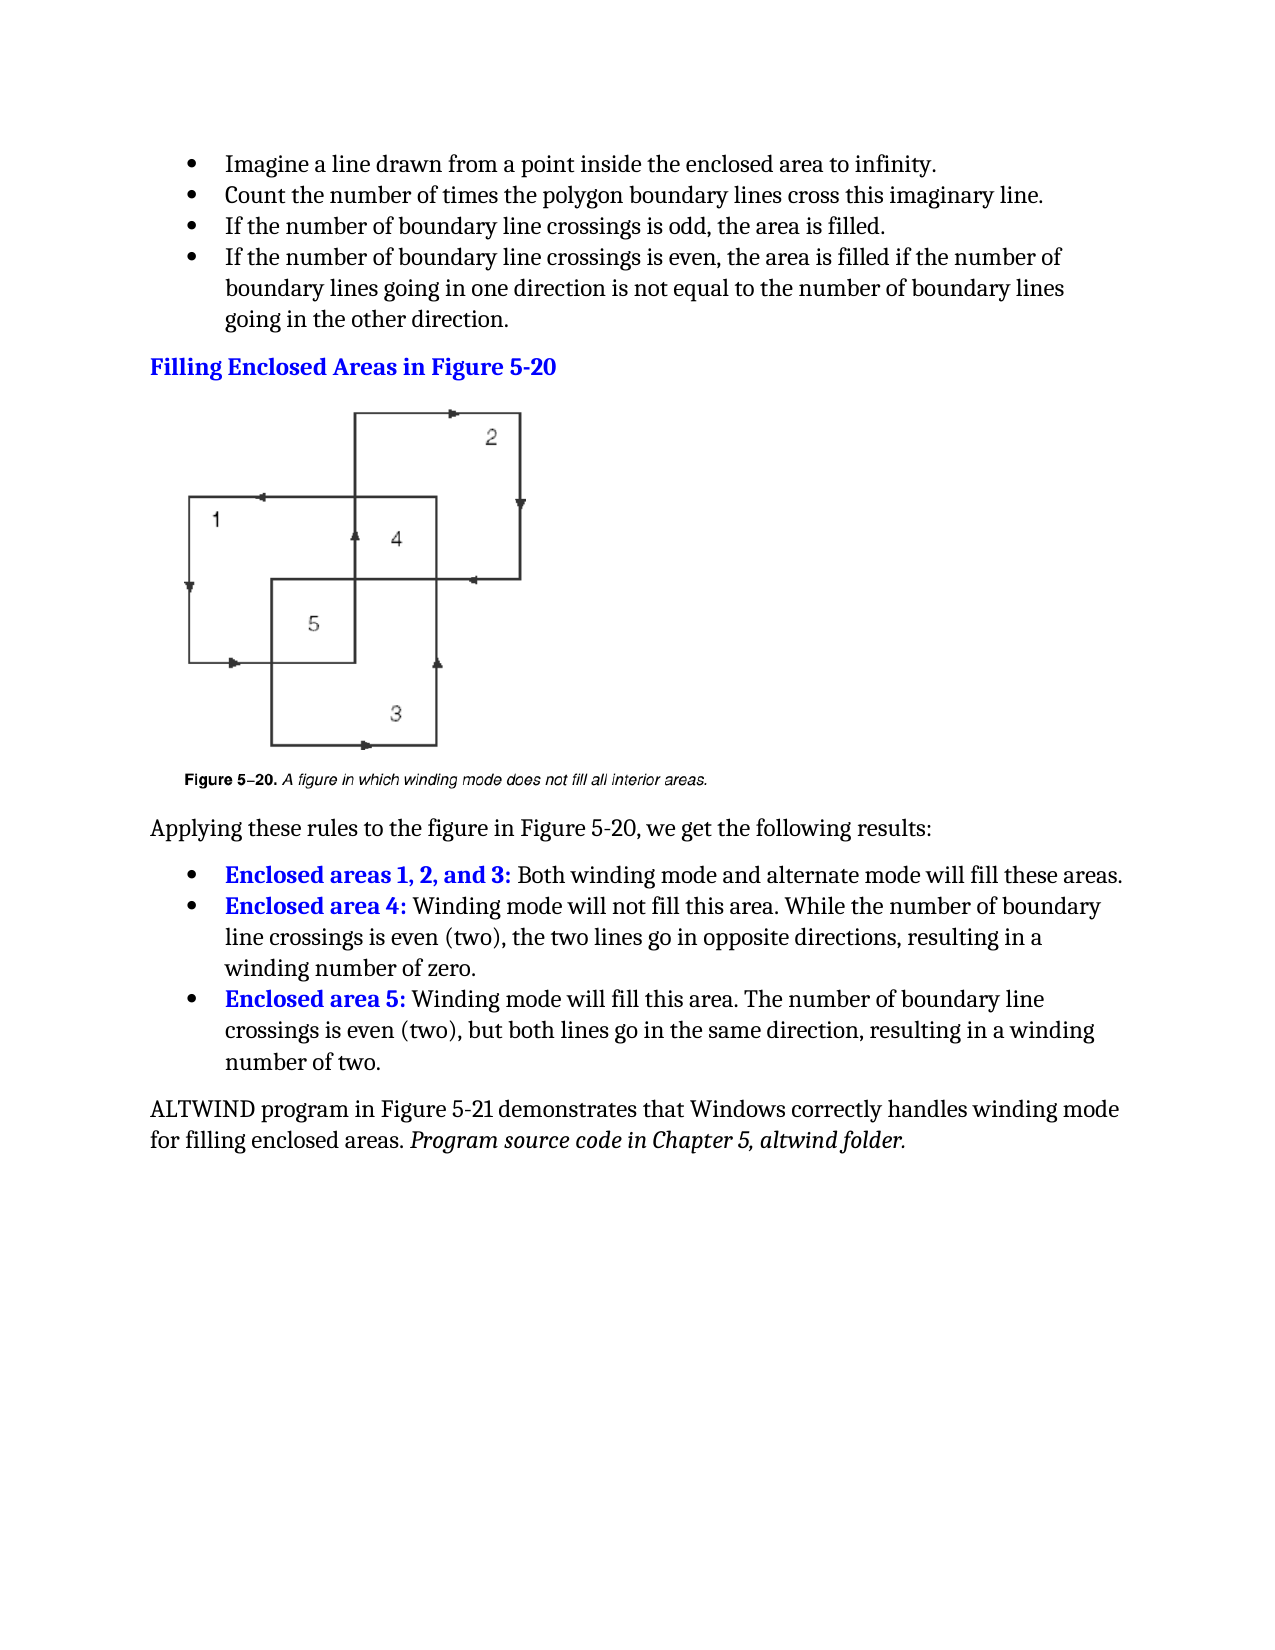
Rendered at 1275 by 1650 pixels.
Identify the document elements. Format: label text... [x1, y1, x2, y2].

text ALTWIND program in Figure 5-21 demonstrates that Windows correctly handles winding mode for filling enclosed areas. Program source code in Chapter 5, altwind folder. [150, 1095, 1125, 1155]
text Applying these rules to the figure in Figure 5-20, we get the following results: [150, 813, 1125, 842]
list Enclosed areas 1, 2, and 3: Both winding mode and alternate mode will fill these areas. [187, 861, 1125, 890]
list If the number of boundary line crossings is even, the area is filled if the number of boundary lines going in one direction is not equal to the number of boundary lines going in the other direction. [187, 243, 1125, 334]
list Imagine a line drawn from a point inside the enclosed area to infinity. [187, 150, 1125, 179]
list Count the number of times the polygon boundary lines cross this imaginary line. [187, 181, 1125, 210]
picture [150, 400, 744, 795]
list Enclosed area 4: Winding mode will not fill this area. While the number of boundary line crossings is even (two), the two lines go in opposite directions, resulting in a winding number of zero. [187, 892, 1125, 983]
text Filling Enclosed Areas in Figure 5-20 [150, 353, 1125, 382]
list If the number of boundary line crossings is odd, the area is filled. [187, 212, 1125, 241]
list Enclosed area 5: Winding mode will fill this area. The number of boundary line crossings is even (two), but both lines go in the same direction, resulting in a winding number of two. [187, 985, 1125, 1076]
